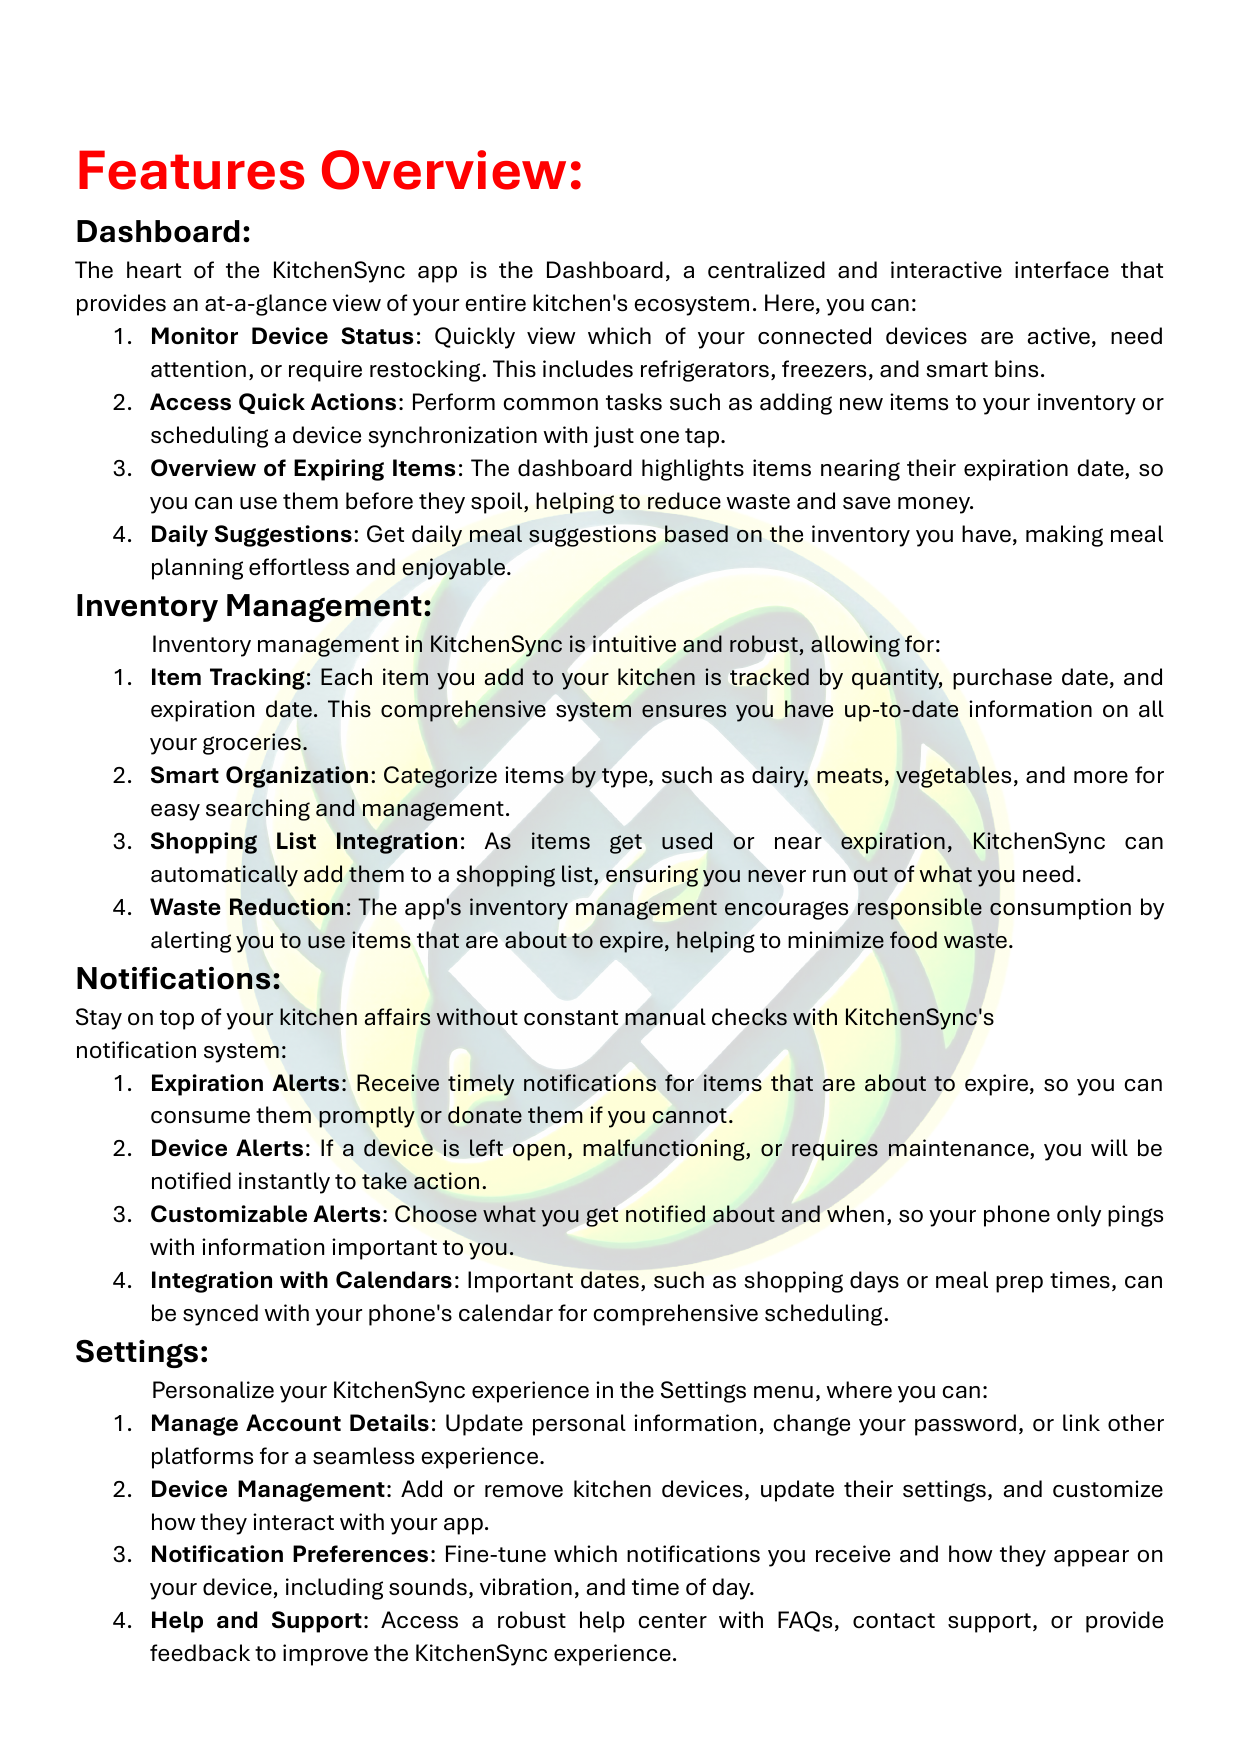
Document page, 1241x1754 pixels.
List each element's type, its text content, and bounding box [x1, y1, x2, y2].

list Notification Preferences: Fine-tune which notifications you receive and how they appear on your device, including sounds, vibration, and time of day. [112, 1539, 1165, 1603]
list Item Tracking: Each item you add to your kitchen is tracked by quantity, purchase date, and expiration date. This comprehensive system ensures you have up-to-date information on all your groceries. [112, 662, 1165, 758]
text Inventory Management: [75, 585, 1165, 625]
list Daily Suggestions: Get daily meal suggestions based on the inventory you have, making meal planning effortless and enjoyable. [112, 519, 1165, 582]
text Notifications: [75, 958, 1165, 998]
list Overview of Expiring Items: The dashboard highlights items nearing their expiration date, so you can use them before they spoil, helping to reduce waste and save money. [112, 453, 1165, 516]
list Integration with Calendars: Important dates, such as shopping days or meal prep times, can be synced with your phone's calendar for comprehensive scheduling. [112, 1265, 1165, 1328]
text Inventory management in KitchenSync is intuitive and robust, allowing for: [75, 629, 1165, 659]
text Settings: [75, 1331, 1165, 1372]
list Access Quick Actions: Perform common tasks such as adding new items to your inventory or scheduling a device synchronization with just one tap. [112, 387, 1165, 451]
list Waste Reduction: The app's inventory management encourages responsible consumption by alerting you to use items that are about to expire, helping to minimize food waste. [112, 892, 1165, 955]
list Customizable Alerts: Choose what you get notified about and when, so your phone only pings with information important to you. [112, 1199, 1165, 1263]
text The heart of the KitchenSync app is the Dashboard, a centralized and interactive interface that provides an at-a-glance view of your entire kitchen's ecosystem. Here, you can: [75, 256, 1165, 319]
list Smart Organization: Categorize items by type, such as dairy, meats, vegetables, and more for easy searching and management. [112, 760, 1165, 824]
list Device Management: Add or remove kitchen devices, update their settings, and customize how they interact with your app. [112, 1474, 1165, 1537]
list Monitor Device Status: Quickly view which of your connected devices are active, need attention, or require restocking. This includes refrigerators, freezers, and smart bins. [112, 321, 1165, 385]
text Stay on top of your kitchen affairs without constant manual checks with KitchenSync's notification system: [75, 1002, 1165, 1065]
list Manage Account Details: Update personal information, change your password, or link other platforms for a seamless experience. [112, 1408, 1165, 1471]
list Shopping List Integration: As items get used or near expiration, KitchenSync can automatically add them to a shopping list, ensuring you never run out of what you need. [112, 826, 1165, 889]
text Personalize your KitchenSync experience in the Settings menu, where you can: [75, 1375, 1165, 1405]
list Help and Support: Access a robust help center with FAQs, contact support, or provide feedback to improve the KitchenSync experience. [112, 1605, 1165, 1669]
list Expiration Alerts: Receive timely notifications for items that are about to expire, so you can consume them promptly or donate them if you cannot. [112, 1068, 1165, 1131]
text Dashboard: [75, 212, 1165, 252]
list Device Alerts: If a device is left open, malfunctioning, or requires maintenance, you will be notified instantly to take action. [112, 1133, 1165, 1197]
text Features Overview: [75, 135, 1165, 206]
